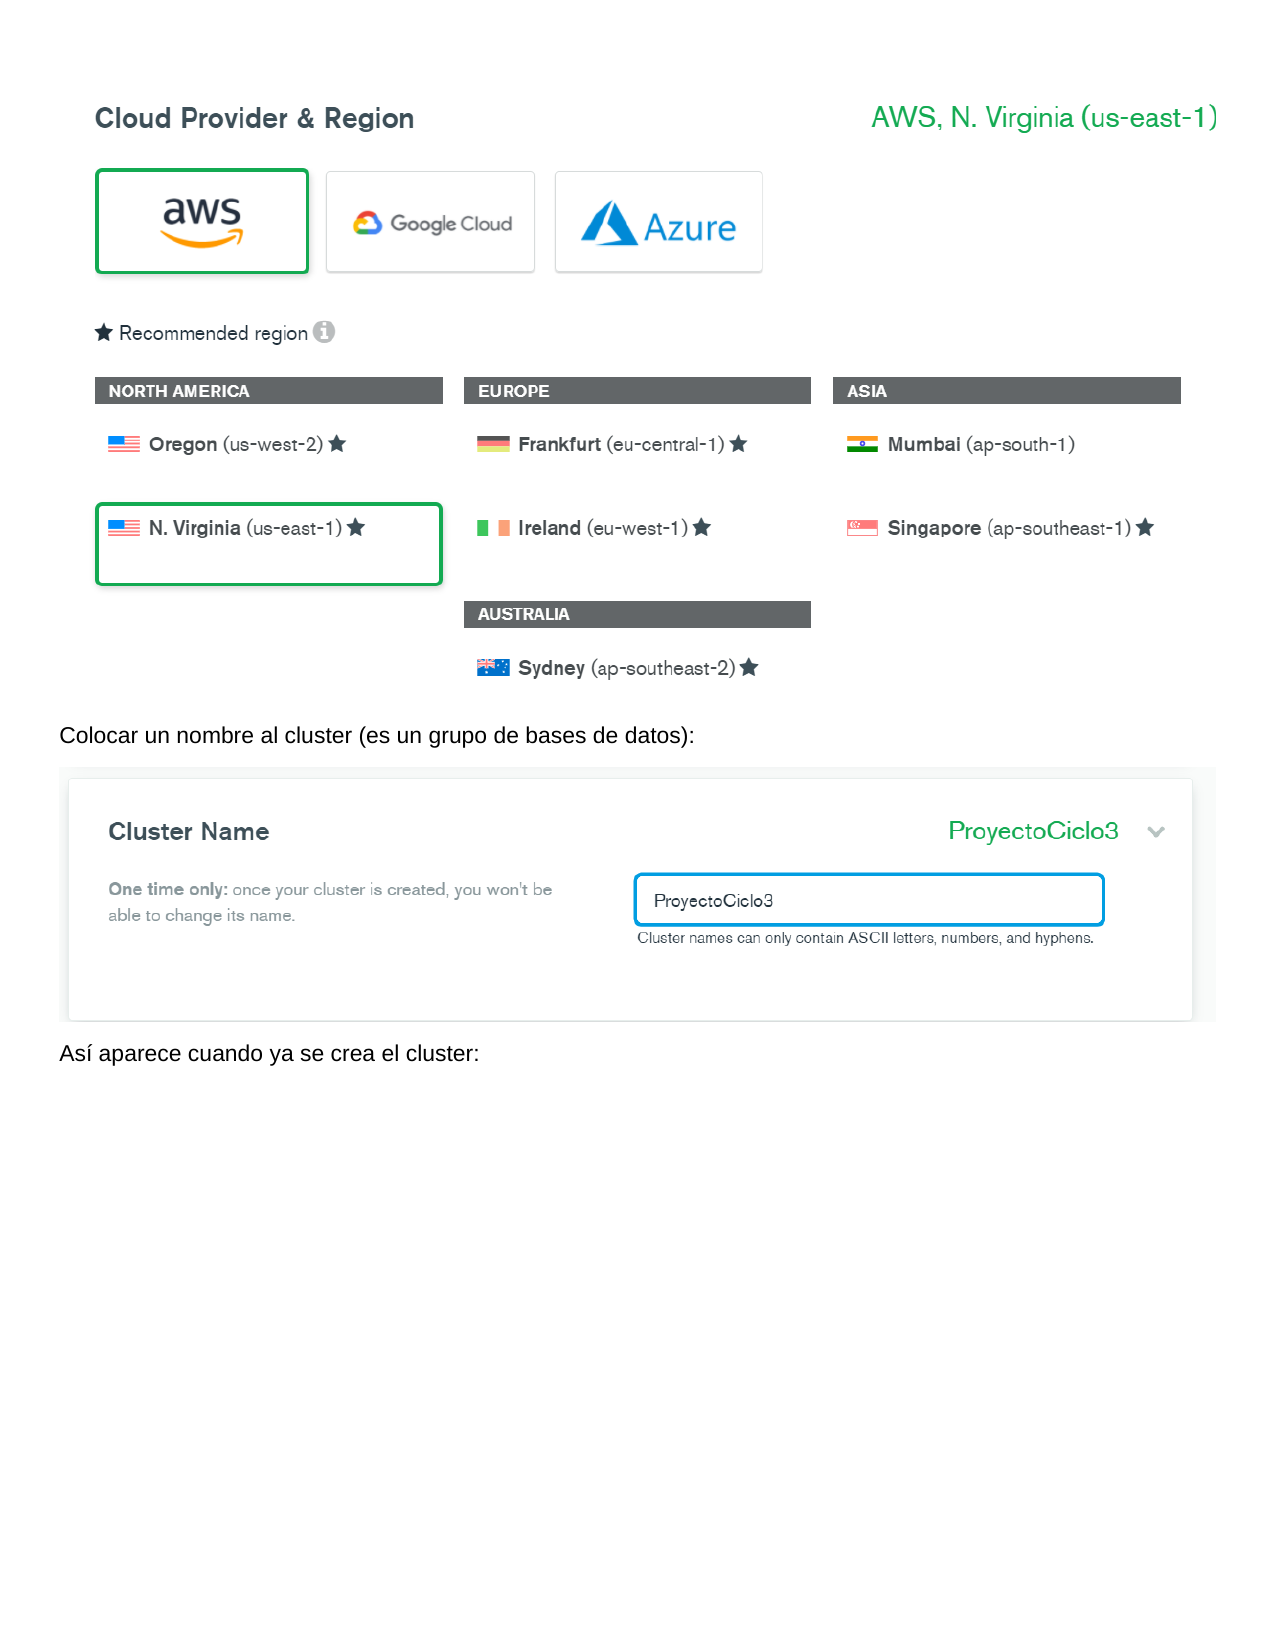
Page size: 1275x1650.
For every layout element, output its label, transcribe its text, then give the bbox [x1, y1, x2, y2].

picture [59, 767, 1216, 1022]
text Colocar un nombre al cluster (es un grupo de bases de datos): [59, 722, 1216, 749]
picture [59, 59, 1216, 704]
text Así aparece cuando ya se crea el cluster: [59, 1040, 1216, 1067]
